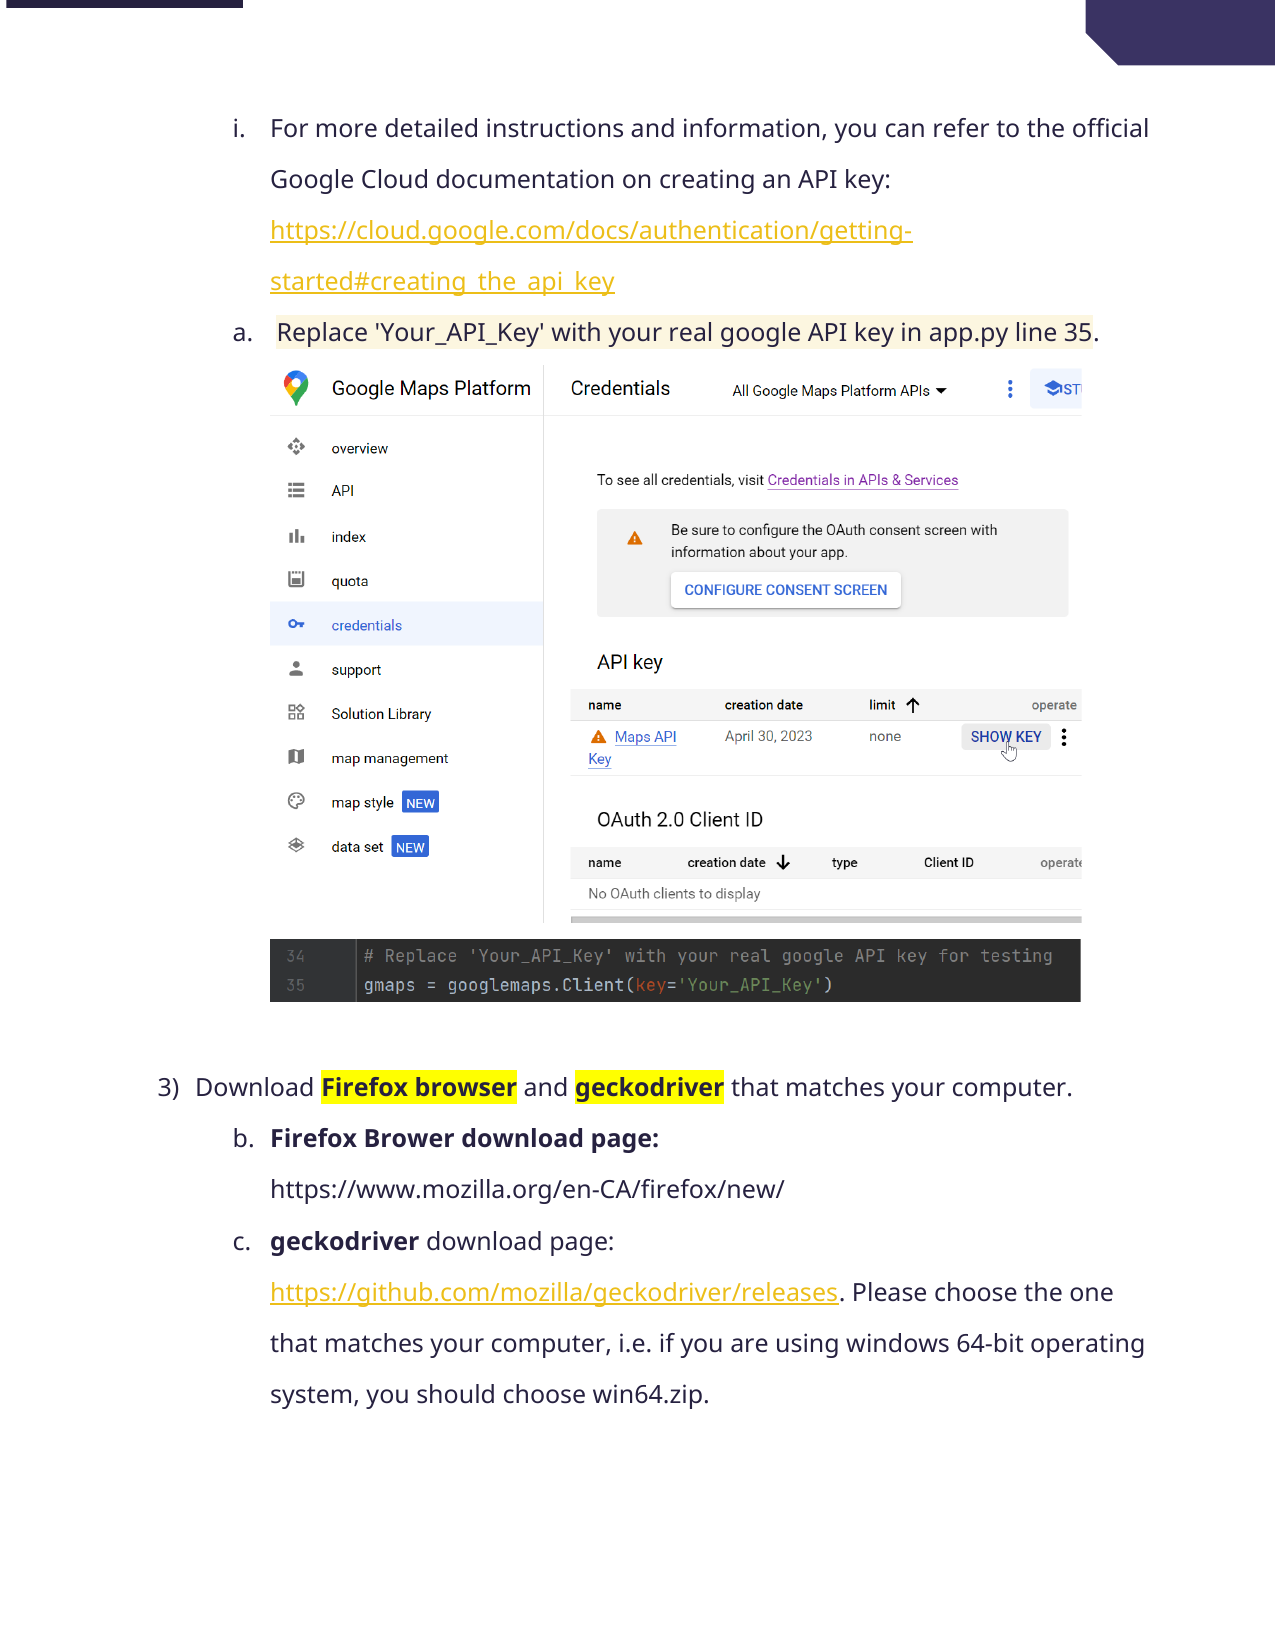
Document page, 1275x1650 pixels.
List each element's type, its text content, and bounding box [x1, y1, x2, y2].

list geckodriver download page: https://github.com/mozilla/geckodriver/releases. Please choose the one that matches your computer, i.e. if you are using windows 64-bit operating system, you should choose win64.zip. [232, 1223, 1155, 1410]
list Download Firefox browser and geckodriver that matches your computer. [724, 1070, 1155, 1104]
list Replace 'Your_API_Key' with your real google API key in app.py line 35. [232, 314, 1155, 349]
picture [270, 365, 1082, 923]
list Download Firefox browser and geckodriver that matches your computer. [157, 1070, 321, 1104]
list For more detailed instructions and information, you can refer to the official Google Cloud documentation on creating an API key: https://cloud.google.com/docs/authentication/getting-started#creating_the_api_key [232, 110, 1155, 298]
list Firefox Brower download page: https://www.mozilla.org/en-CA/firefox/new/ [232, 1121, 1155, 1206]
picture [270, 939, 1081, 1002]
